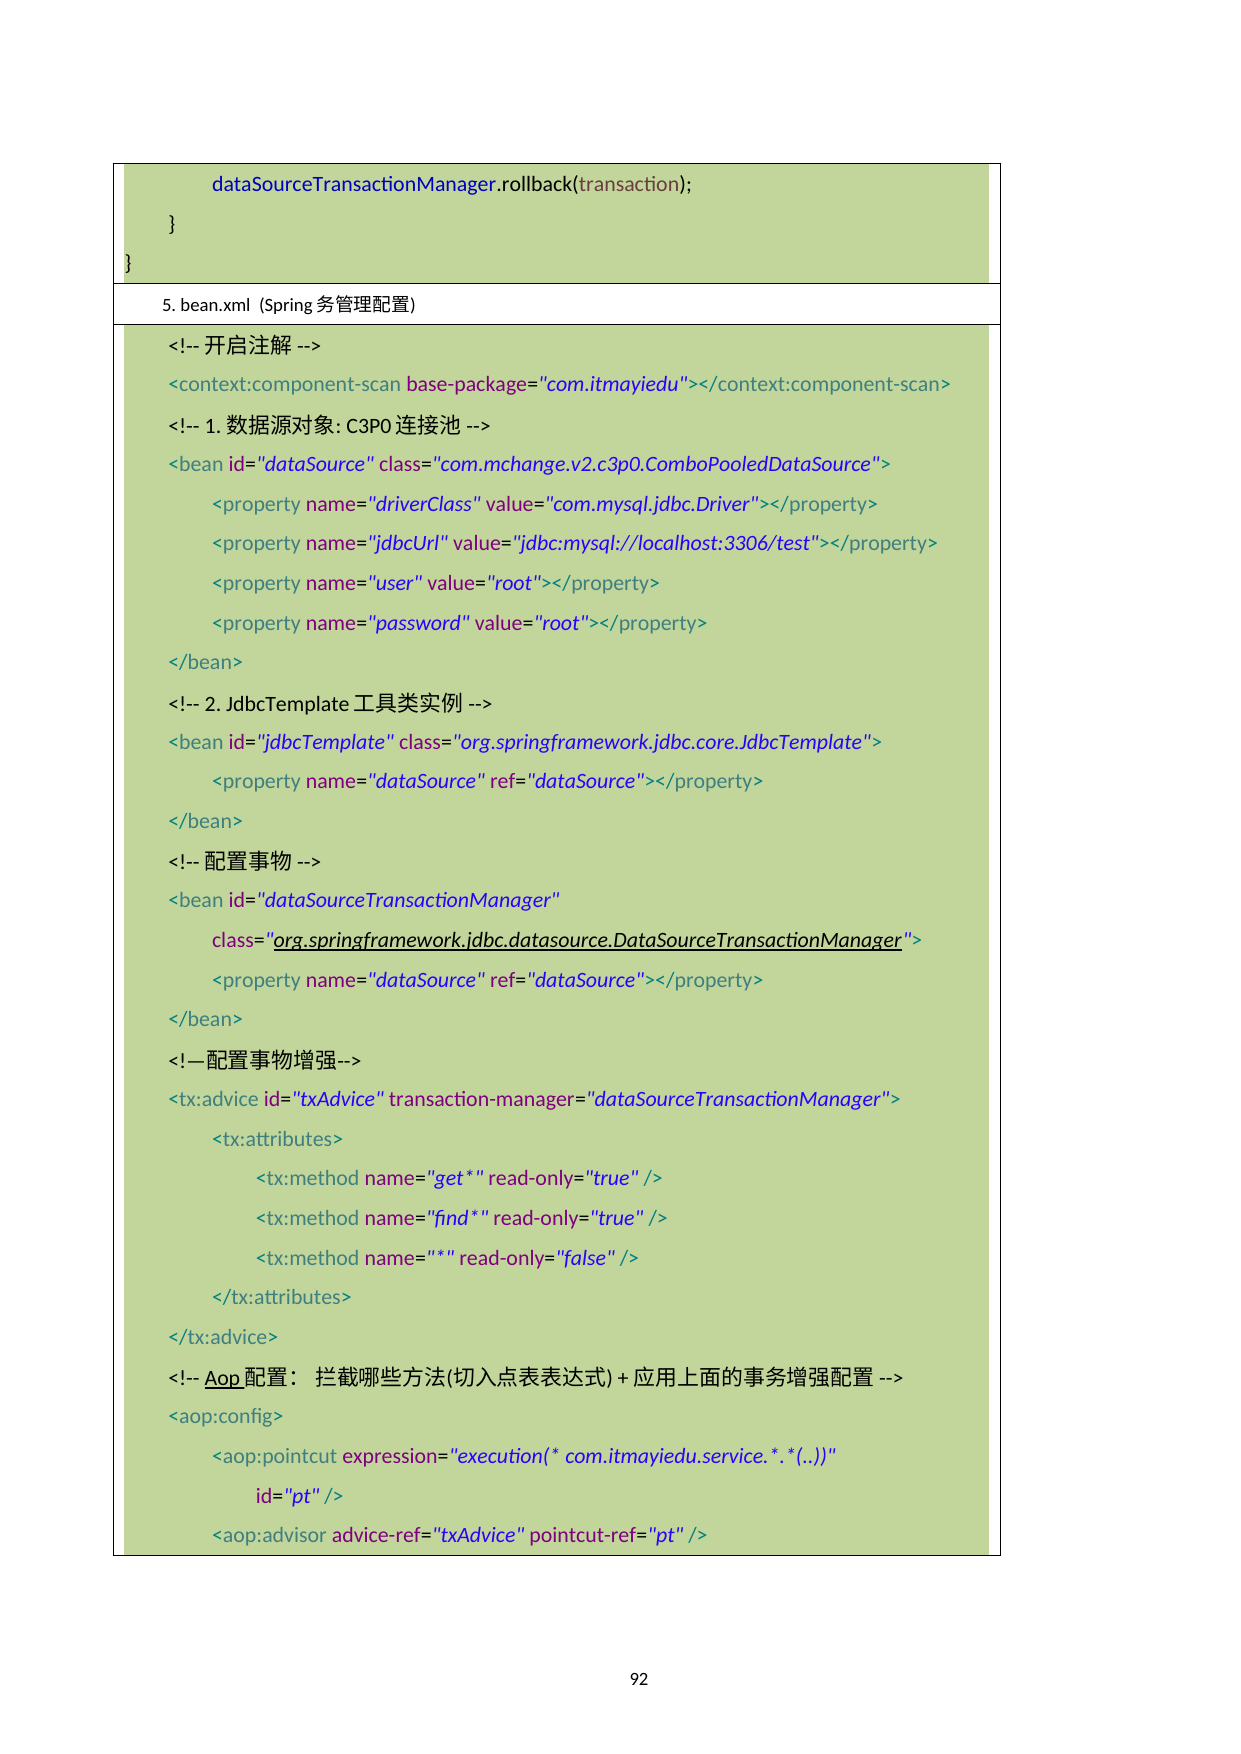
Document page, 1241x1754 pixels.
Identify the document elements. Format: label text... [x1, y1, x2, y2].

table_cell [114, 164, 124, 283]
table_cell 5. bean.xml (Spring务管理配置) [114, 284, 1000, 323]
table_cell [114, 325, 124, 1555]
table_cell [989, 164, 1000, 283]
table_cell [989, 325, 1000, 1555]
